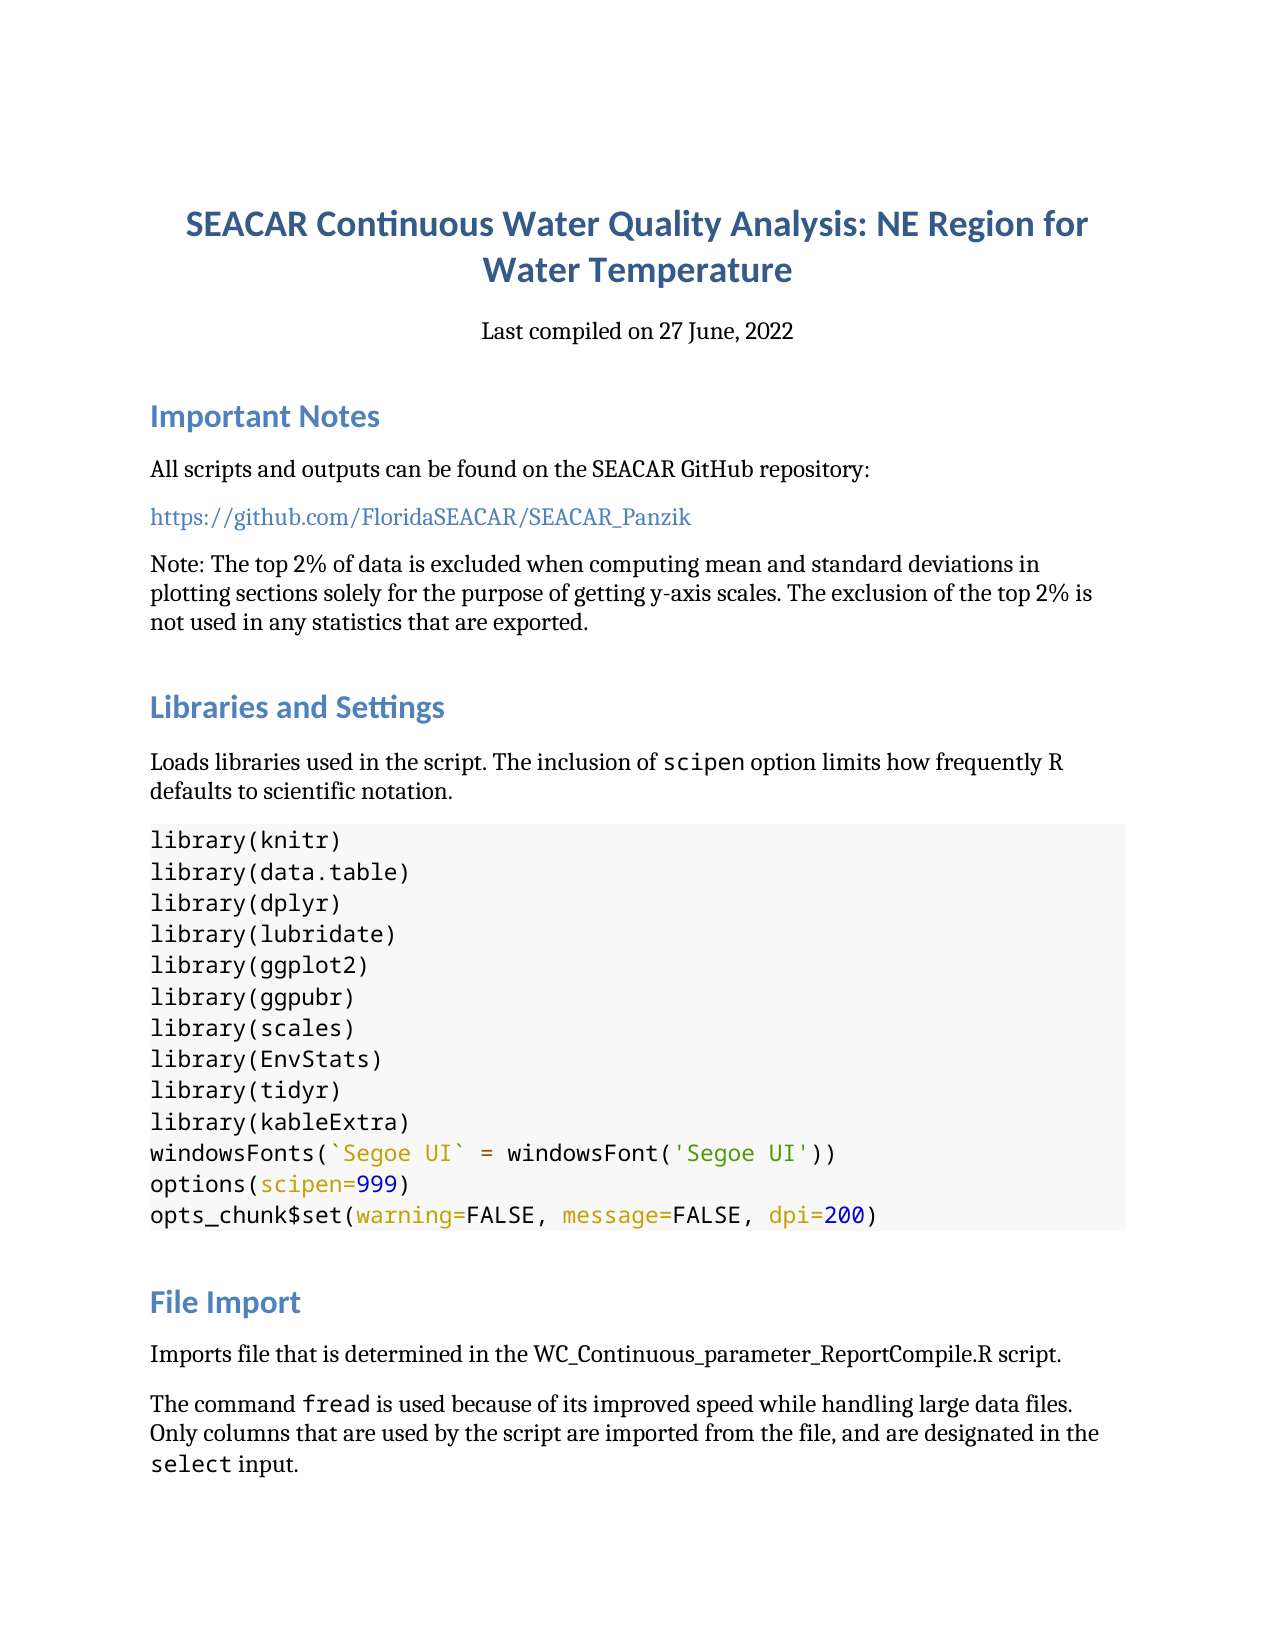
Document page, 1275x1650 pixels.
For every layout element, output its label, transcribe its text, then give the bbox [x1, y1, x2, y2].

text Imports file that is determined in the WC_Continuous_parameter_ReportCompile.R script. [150, 1340, 1125, 1369]
text library(knitr) library(data.table) library(dplyr) library(lubridate) library(ggplot2) library(ggpubr) library(scales) library(EnvStats) library(tidyr) library(kableExtra) windowsFonts(`Segoe UI` = windowsFont('Segoe UI')) options(scipen=999) opts_chunk$set(warning=FALSE, message=FALSE, dpi=200) [342, 824, 1125, 1231]
text Last compiled on 27 June, 2022 [150, 317, 1125, 345]
subtitle Libraries and Settings [150, 686, 1125, 727]
text https://github.com/FloridaSEACAR/SEACAR_Panzik [150, 502, 1125, 531]
text Note: The top 2% of data is excluded when computing mean and standard deviations in plotting sections solely for the purpose of getting y-axis scales. The exclusion of the top 2% is not used in any statistics that are exported. [150, 550, 1125, 636]
title SEACAR Continuous Water Quality Analysis: NE Region for Water Temperature [150, 200, 1125, 292]
text All scripts and outputs can be found on the SEACAR GitHub repository: [150, 455, 1125, 484]
subtitle File Import [150, 1281, 1125, 1321]
text Loads libraries used in the script. The inclusion of scipen option limits how frequently R defaults to scientific notation. [150, 746, 1125, 806]
subtitle Important Notes [150, 395, 1125, 436]
text The command fread is used because of its improved speed while handling large data files. Only columns that are used by the script are imported from the file, and are designated in the select input. [150, 1388, 1125, 1479]
